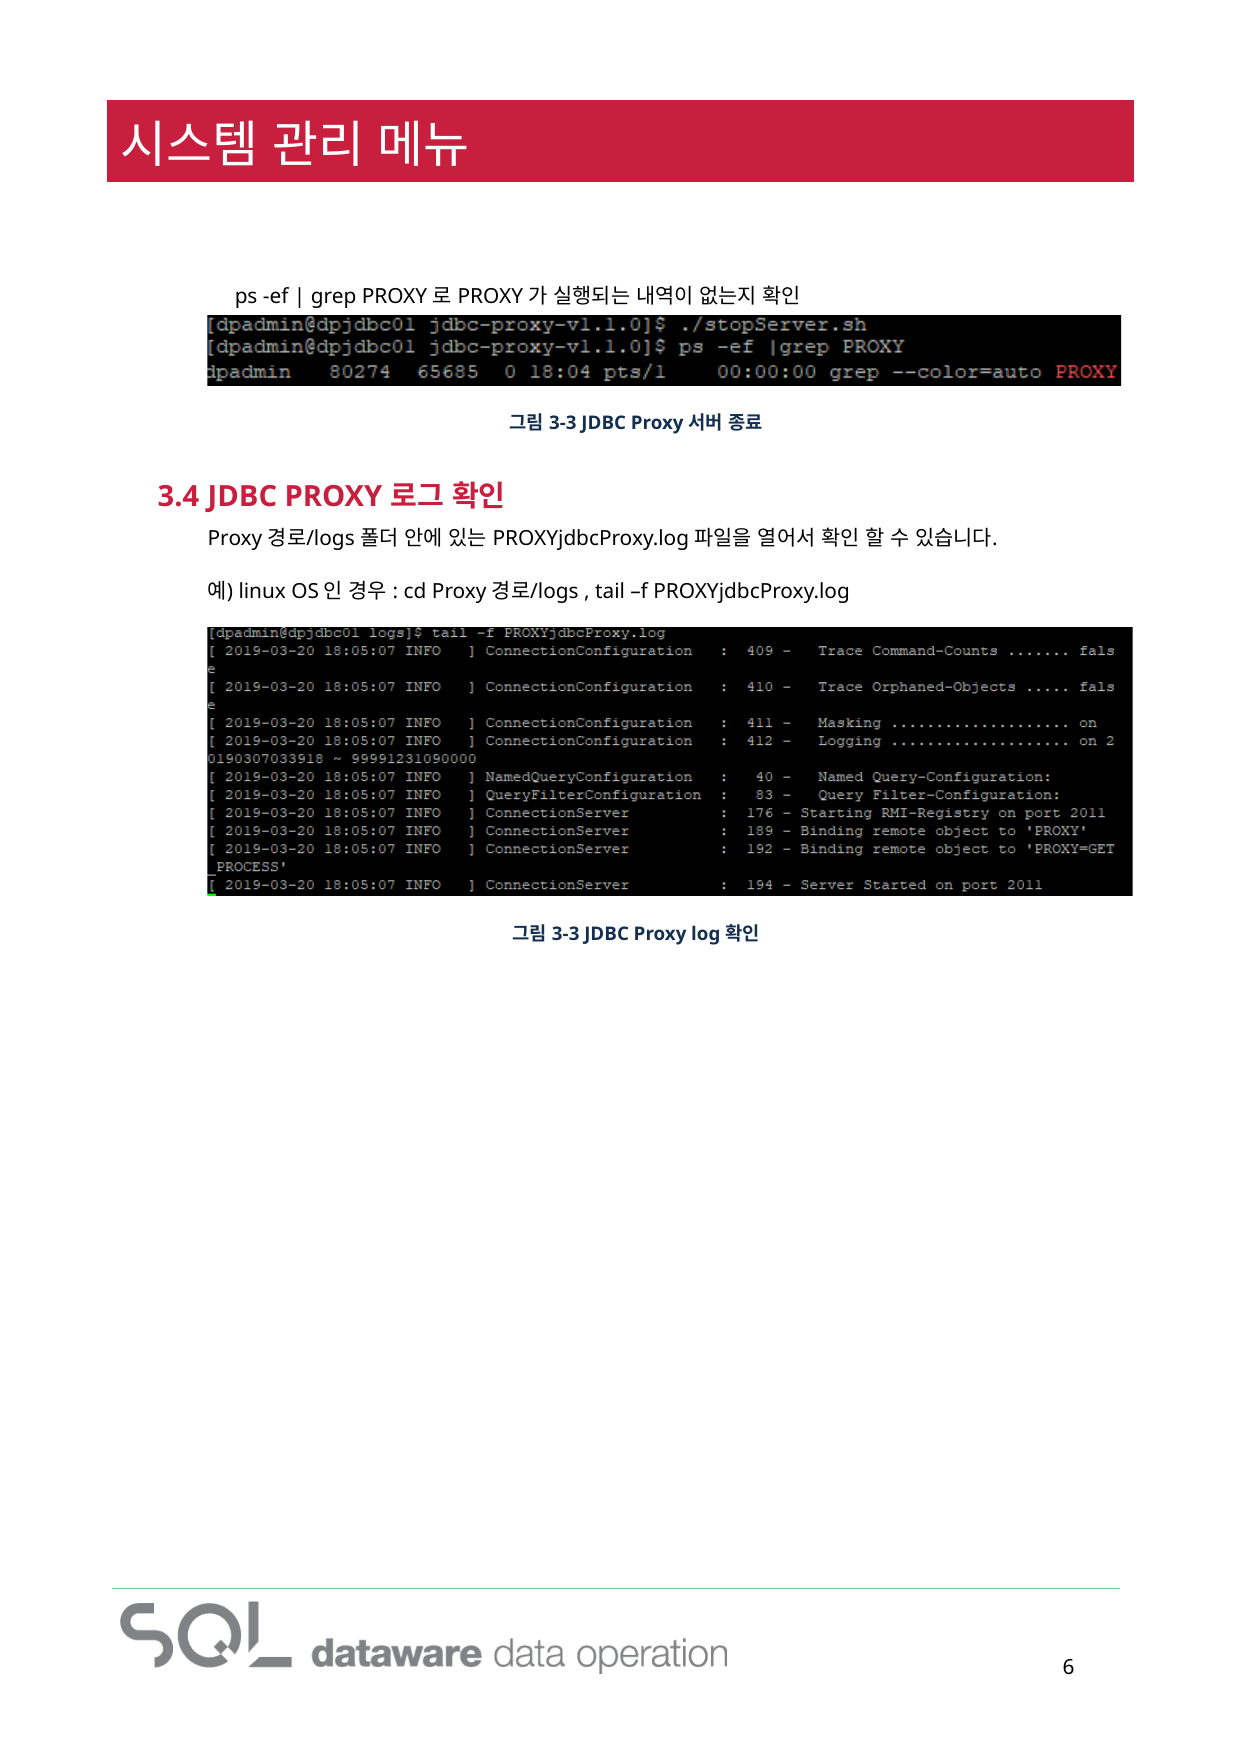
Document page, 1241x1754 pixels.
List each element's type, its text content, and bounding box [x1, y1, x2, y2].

text 그림 3-3 JDBC Proxy log 확인 [189, 918, 1083, 945]
list ps -ef | grep PROXY 로 PROXY 가 실행되는 내역이 없는지 확인 [207, 279, 1083, 315]
text Proxy 경로/logs 폴더 안에 있는 PROXYjdbcProxy.log 파일을 열어서 확인 할 수 있습니다. [207, 521, 1083, 552]
subtitle JDBC proxy 로그 확인 [157, 473, 1083, 515]
picture [207, 315, 1122, 386]
list 예) linux OS인 경우 : cd Proxy 경로/logs , tail –f PROXYjdbcProxy.log [207, 574, 1083, 605]
picture [207, 627, 1133, 896]
picture [120, 1601, 728, 1674]
